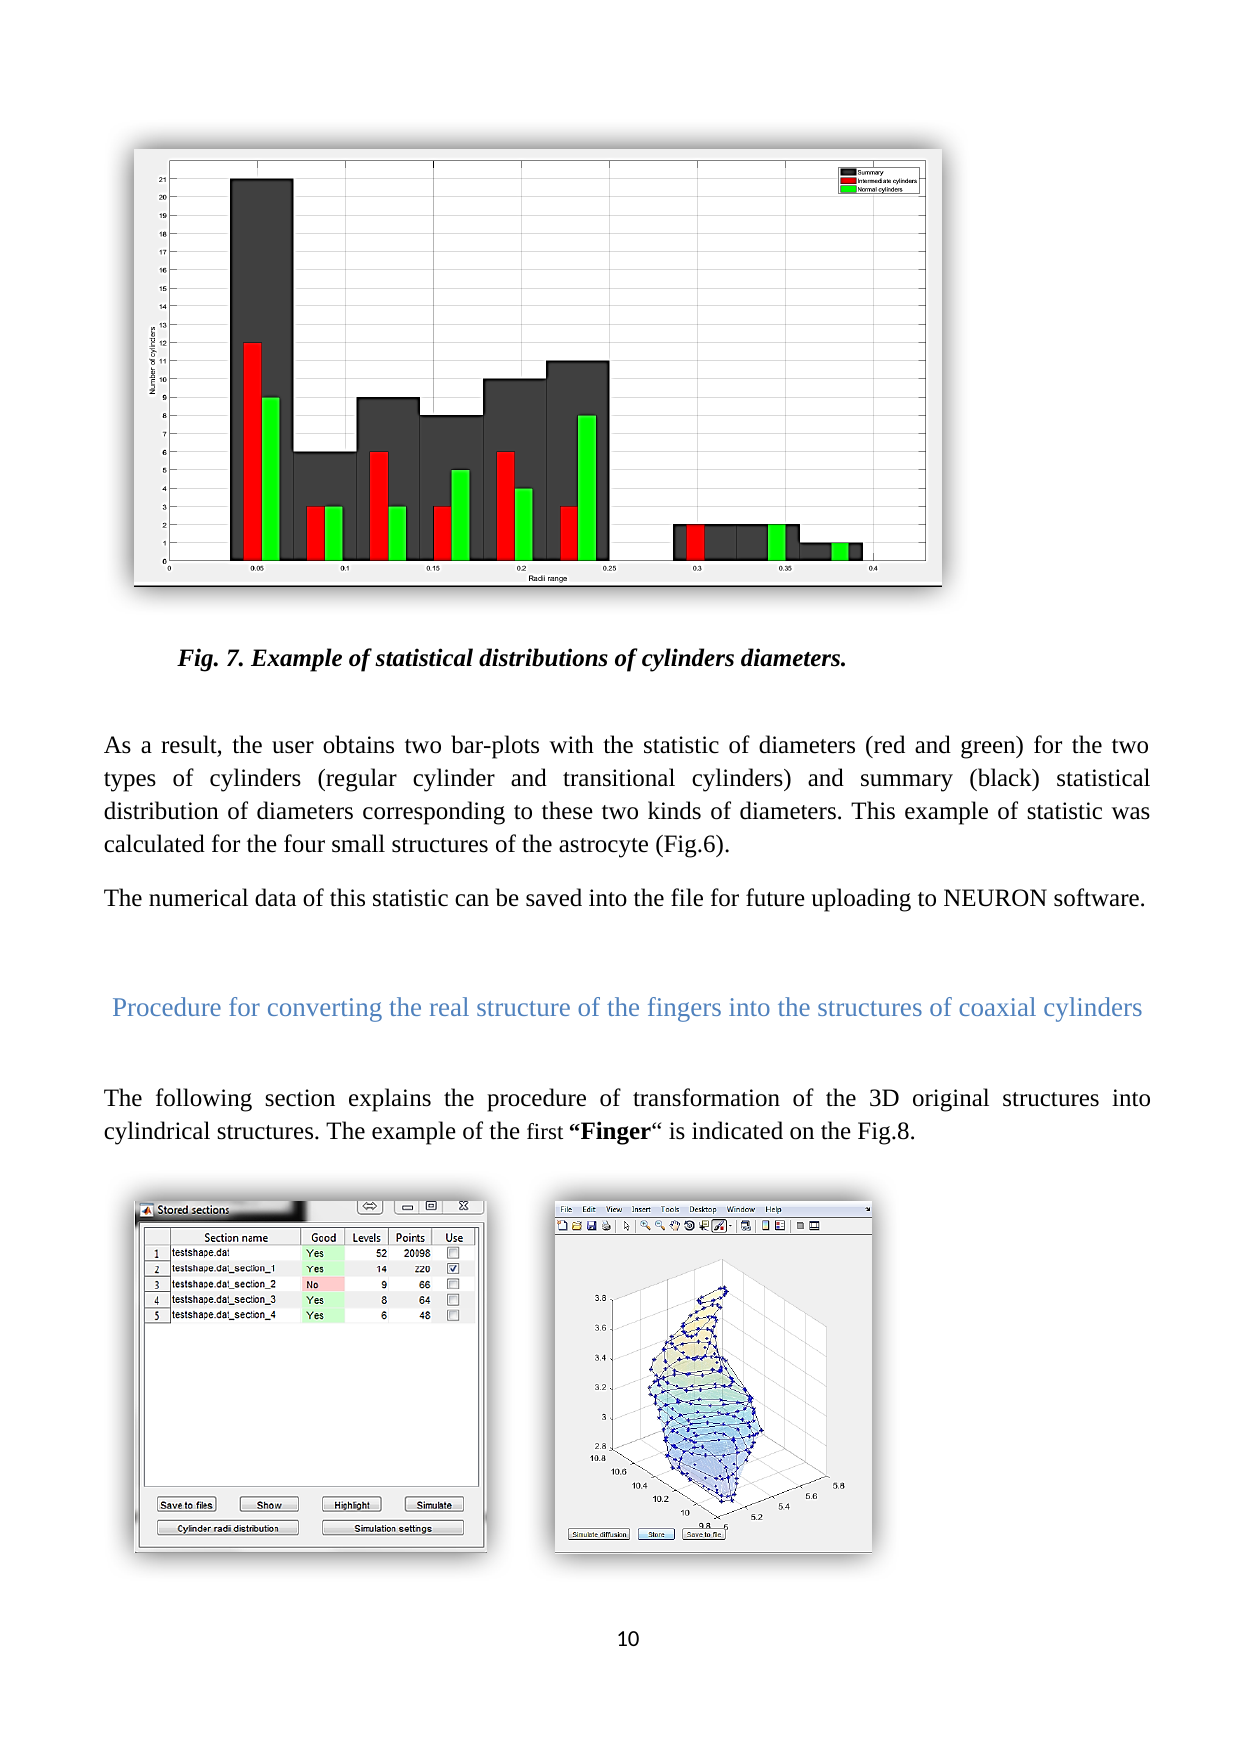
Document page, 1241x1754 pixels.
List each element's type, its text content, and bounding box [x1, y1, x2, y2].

text Procedure for converting the real structure of the fingers into the structures of coaxial cylinders [103, 991, 1152, 1022]
text The following section explains the procedure of transformation of the 3D original structures into cylindrical structures. The example of the first “Finger“ is indicated on the Fig.8. [103, 1083, 1152, 1145]
text As a result, the user obtains two bar-plots with the statistic of diameters (red and green) for the two types of cylinders (regular cylinder and transitional cylinders) and summary (black) statistical distribution of diameters corresponding to these two kinds of diameters. This example of statistic was calculated for the four small structures of the astrocyte (Fig.6). [103, 730, 1152, 858]
text The numerical data of this statistic can be saved into the file for future uploading to NEURON software. [103, 883, 1152, 912]
picture [134, 1201, 487, 1553]
picture [134, 149, 942, 587]
picture [555, 1201, 872, 1554]
text Fig. 7. Example of statistical distributions of cylinders diameters. [103, 643, 1152, 672]
